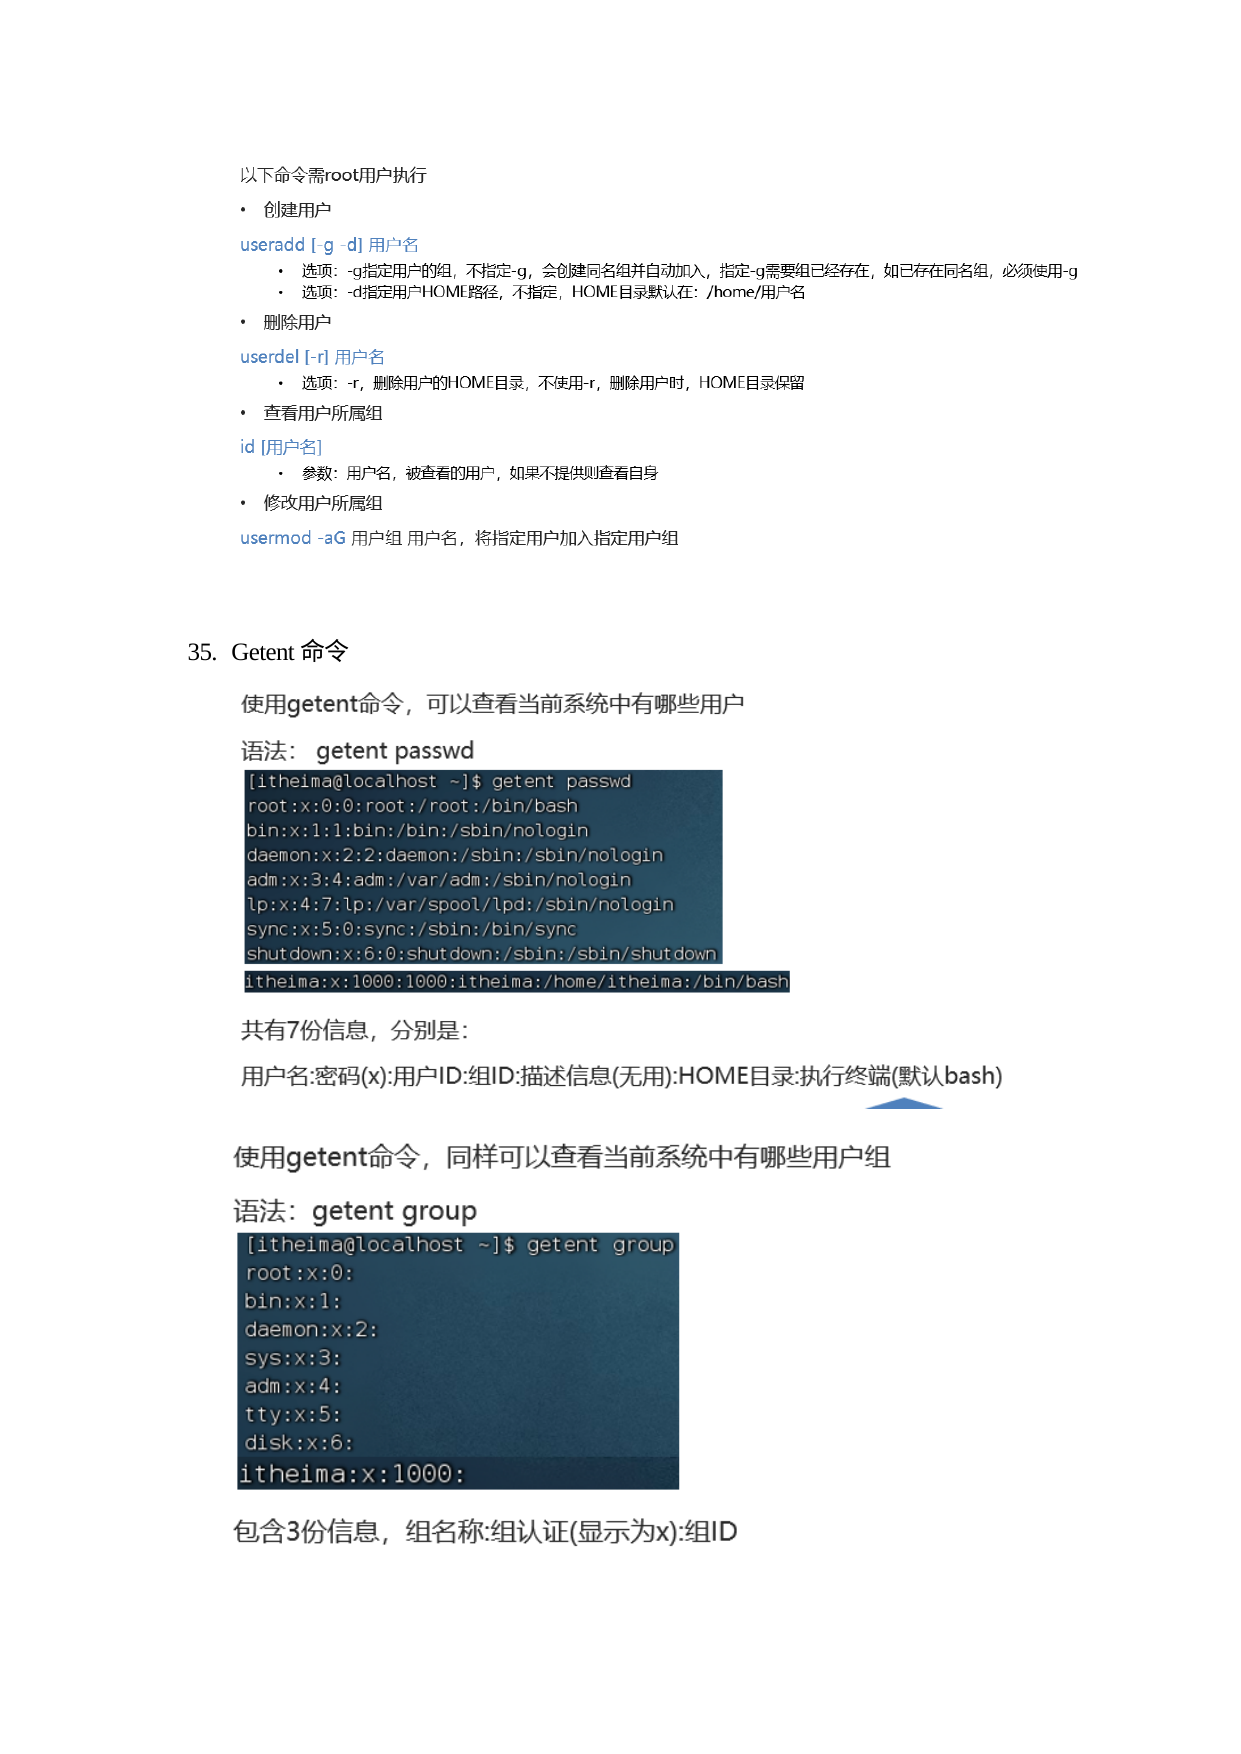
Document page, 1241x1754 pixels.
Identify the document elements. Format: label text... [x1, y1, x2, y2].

picture [231, 682, 1071, 1109]
picture [231, 1137, 959, 1571]
picture [231, 162, 1097, 557]
list Getent命令 [187, 617, 1053, 682]
